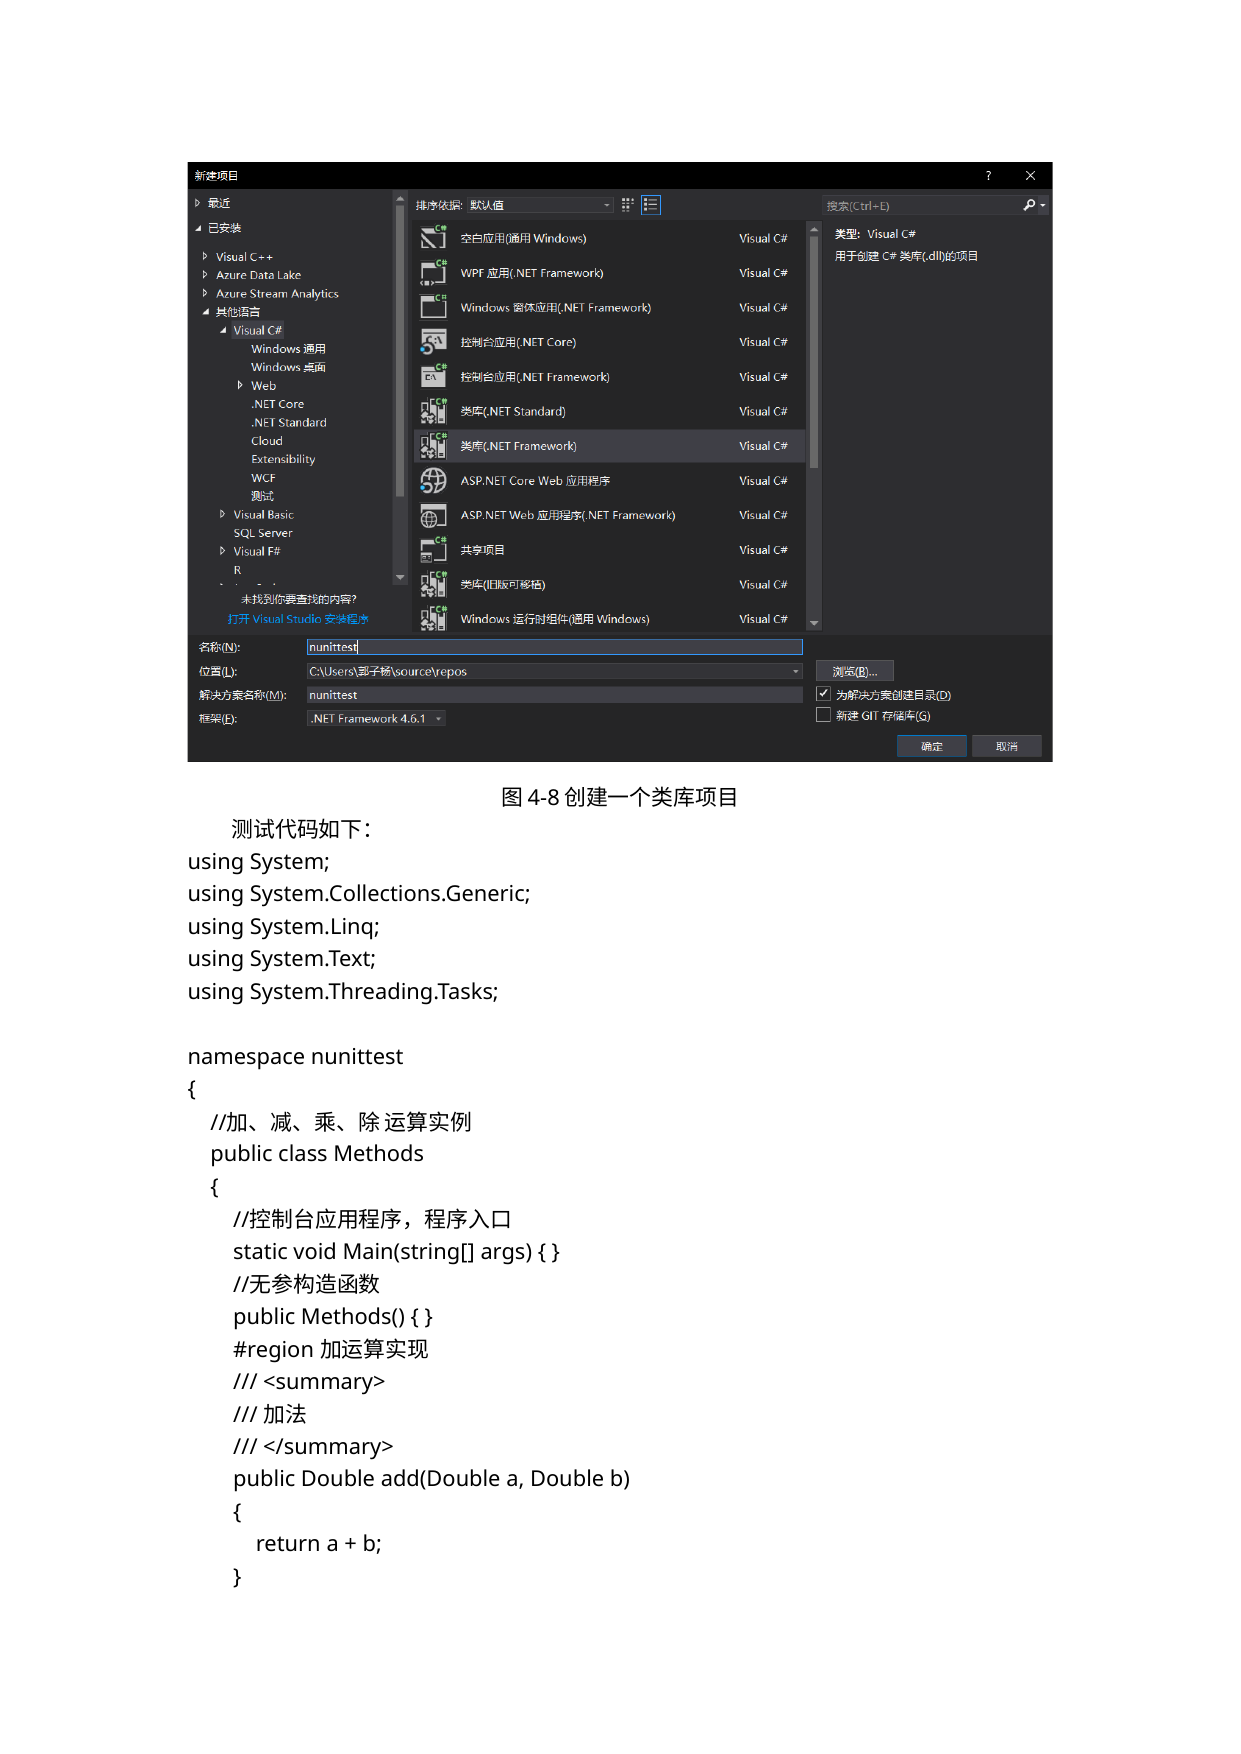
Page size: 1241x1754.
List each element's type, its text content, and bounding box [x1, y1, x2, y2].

text 图4-8创建一个类库项目 [187, 779, 1053, 812]
text 测试代码如下： [187, 812, 1053, 844]
text //加、减、乘、除 运算实例 [187, 1104, 1053, 1137]
text /// </summary> [187, 1429, 1053, 1462]
text return a + b; [187, 1527, 1053, 1559]
text } [187, 1559, 1053, 1592]
text /// <summary> [187, 1364, 1053, 1397]
text //无参构造函数 [187, 1267, 1053, 1299]
text using System.Linq; [187, 909, 1053, 942]
text { [187, 1169, 1053, 1202]
text static void Main(string[] args) { } [187, 1234, 1053, 1267]
text /// 加法 [187, 1397, 1053, 1429]
text #region 加运算实现 [187, 1332, 1053, 1364]
text { [187, 1494, 1053, 1527]
picture [187, 162, 1053, 762]
text using System.Collections.Generic; [187, 877, 1053, 909]
text public class Methods [187, 1137, 1053, 1169]
text { [187, 1072, 1053, 1104]
text namespace nunittest [187, 1039, 1053, 1072]
text public Double add(Double a, Double b) [187, 1462, 1053, 1494]
text using System.Threading.Tasks; [187, 974, 1053, 1007]
text using System.Text; [187, 942, 1053, 974]
text using System; [187, 844, 1053, 877]
text //控制台应用程序，程序入口 [187, 1202, 1053, 1234]
text public Methods() { } [187, 1299, 1053, 1332]
